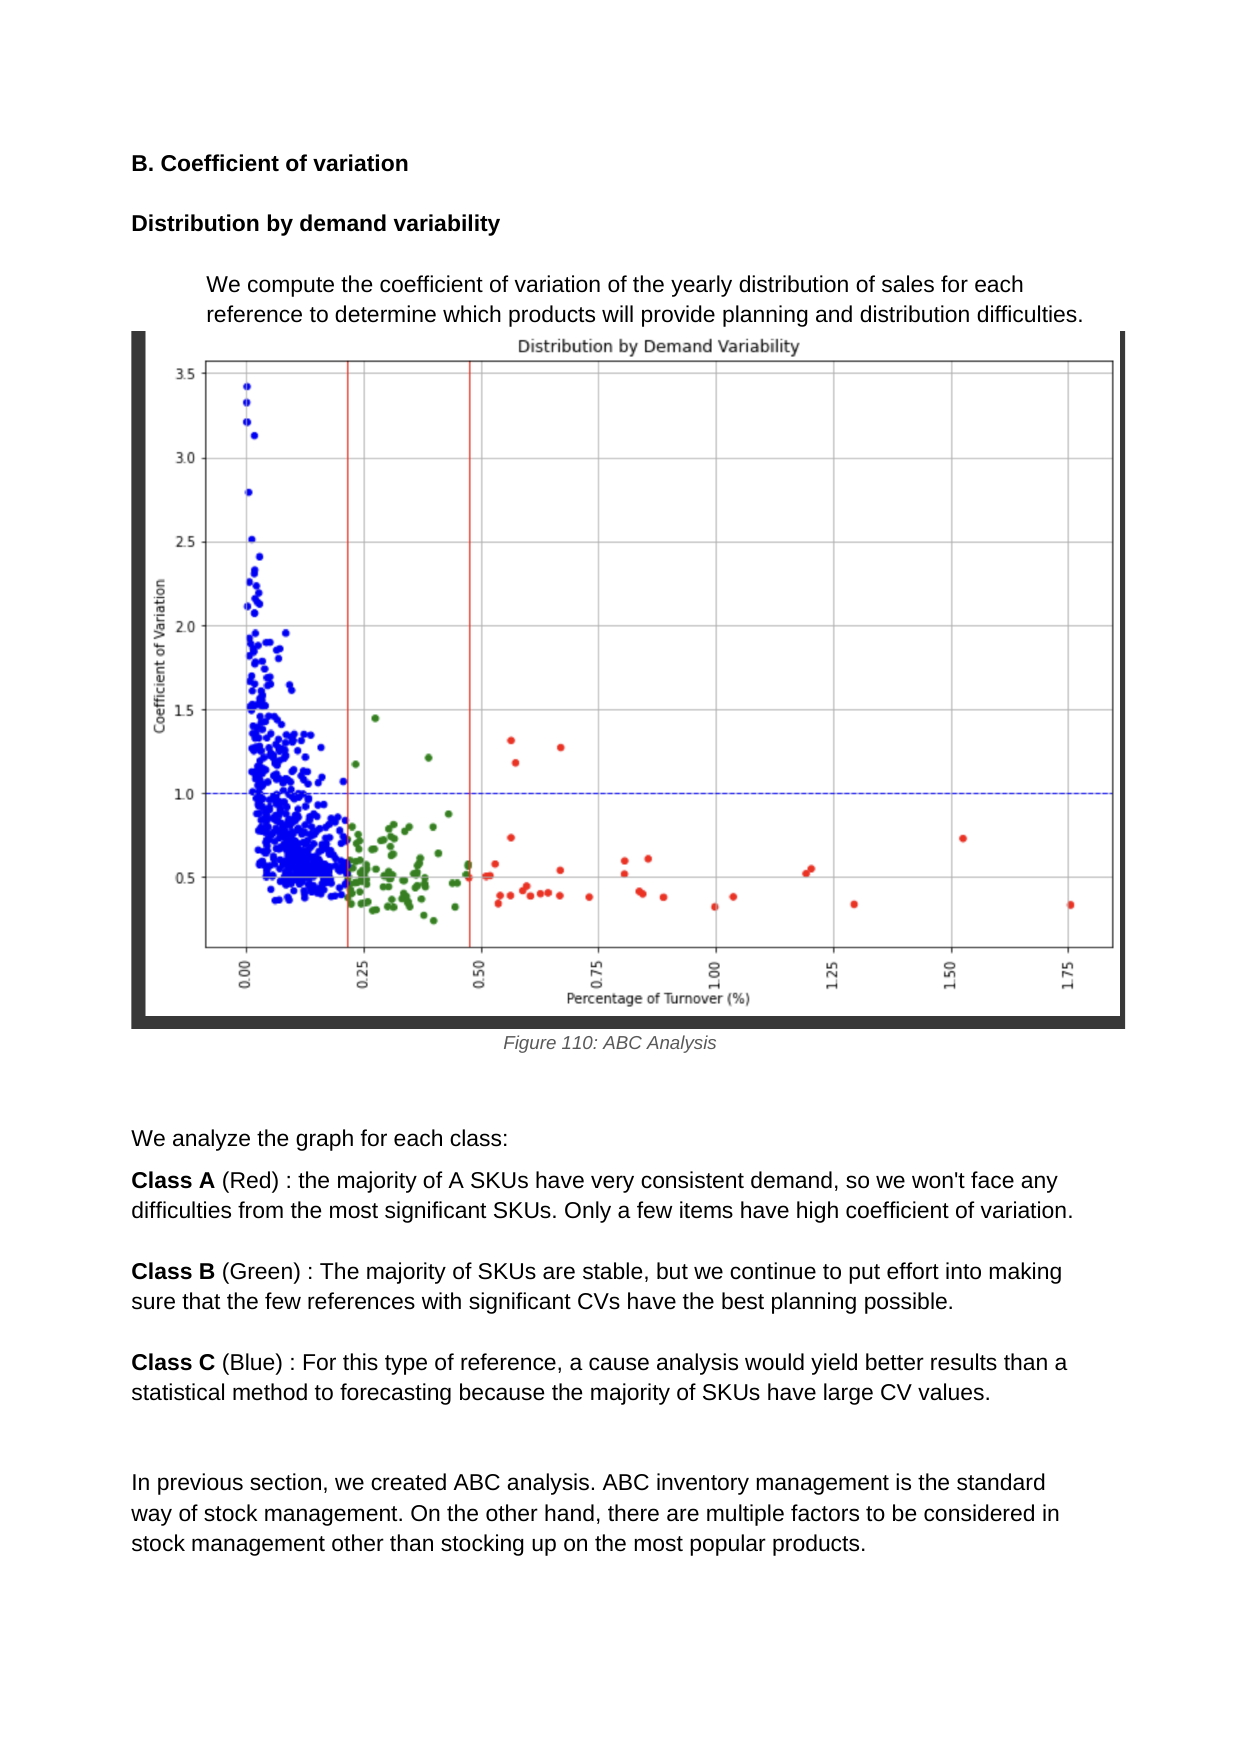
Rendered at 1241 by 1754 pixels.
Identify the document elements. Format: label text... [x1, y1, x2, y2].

text Class B (Green) : The majority of SKUs are stable, but we continue to put effort into making sure that the few references with significant CVs have the best planning possible. [131, 1258, 1090, 1314]
list We compute the coefficient of variation of the yearly distribution of sales for each reference to determine which products will provide planning and distribution difficulties. [206, 271, 1090, 327]
text Figure 110: ABC Analysis [131, 1029, 1090, 1054]
subtitle We analyze the graph for each class: [131, 1124, 1090, 1151]
text Class A (Red) : the majority of A SKUs have very consistent demand, so we won't face any difficulties from the most significant SKUs. Only a few items have high coefficient of variation. [131, 1167, 1090, 1254]
text Class C (Blue) : For this type of reference, a cause analysis would yield better results than a statistical method to forecasting because the majority of SKUs have large CV values. [131, 1348, 1090, 1405]
text B. Coefficient of variation [131, 150, 1090, 176]
picture [131, 331, 1125, 1029]
text Distribution by demand variability [131, 210, 1090, 237]
text In previous section, we created ABC analysis. ABC inventory management is the standard way of stock management. On the other hand, there are multiple factors to be considered in stock management other than stocking up on the most popular products. [131, 1469, 1090, 1556]
